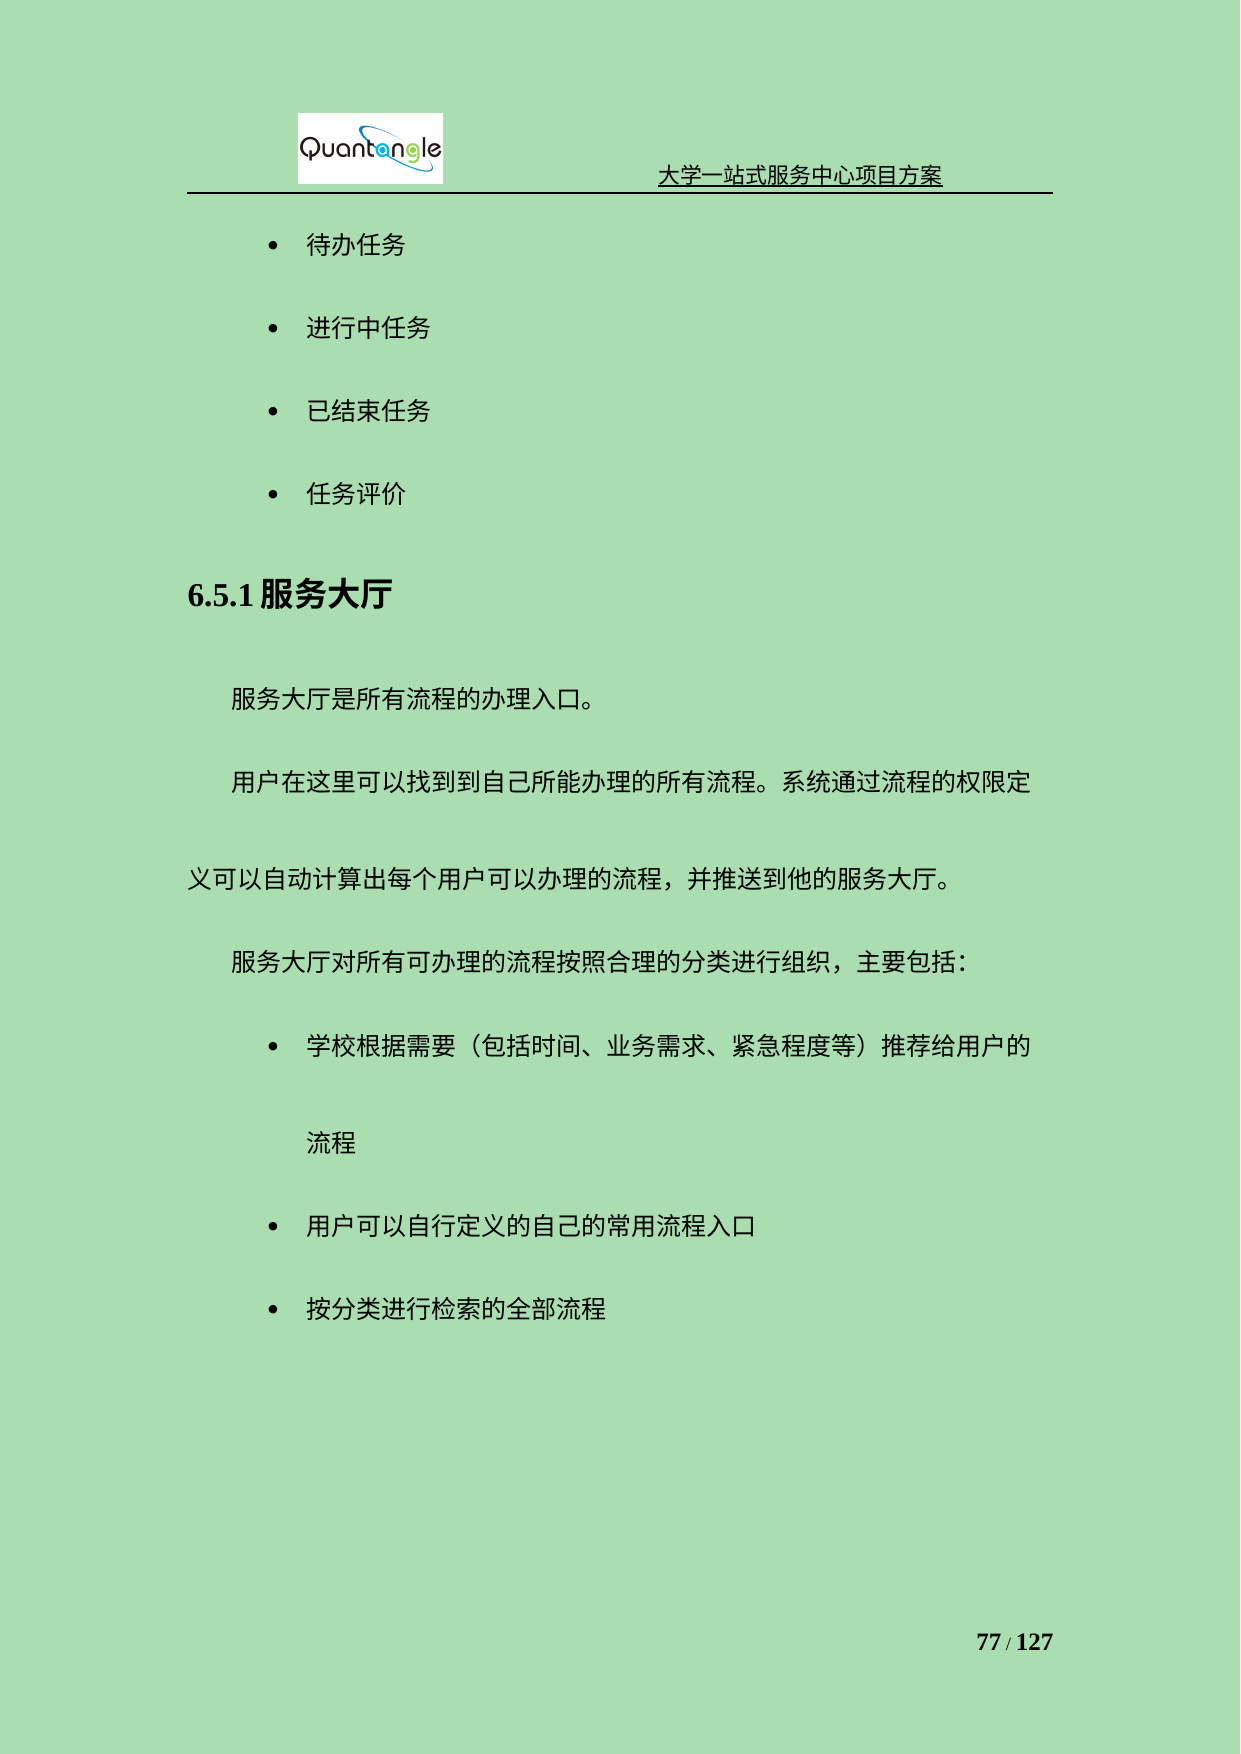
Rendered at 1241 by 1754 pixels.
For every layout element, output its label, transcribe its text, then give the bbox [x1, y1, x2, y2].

list 已结束任务 [268, 377, 1053, 442]
text 用户在这里可以找到到自己所能办理的所有流程。系统通过流程的权限定义可以自动计算出每个用户可以办理的流程，并推送到他的服务大厅。 [187, 748, 1053, 910]
list 学校根据需要（包括时间、业务需求、紧急程度等）推荐给用户的流程 [268, 1012, 1053, 1174]
list 按分类进行检索的全部流程 [268, 1275, 1053, 1340]
text 服务大厅是所有流程的办理入口。 [187, 665, 1053, 730]
list 进行中任务 [268, 294, 1053, 359]
text 服务大厅对所有可办理的流程按照合理的分类进行组织，主要包括： [187, 928, 1053, 993]
picture [297, 113, 444, 184]
subtitle 6.5.1服务大厅 [187, 559, 1053, 624]
list 用户可以自行定义的自己的常用流程入口 [268, 1192, 1053, 1257]
list 待办任务 [268, 211, 1053, 276]
list 任务评价 [268, 460, 1053, 525]
